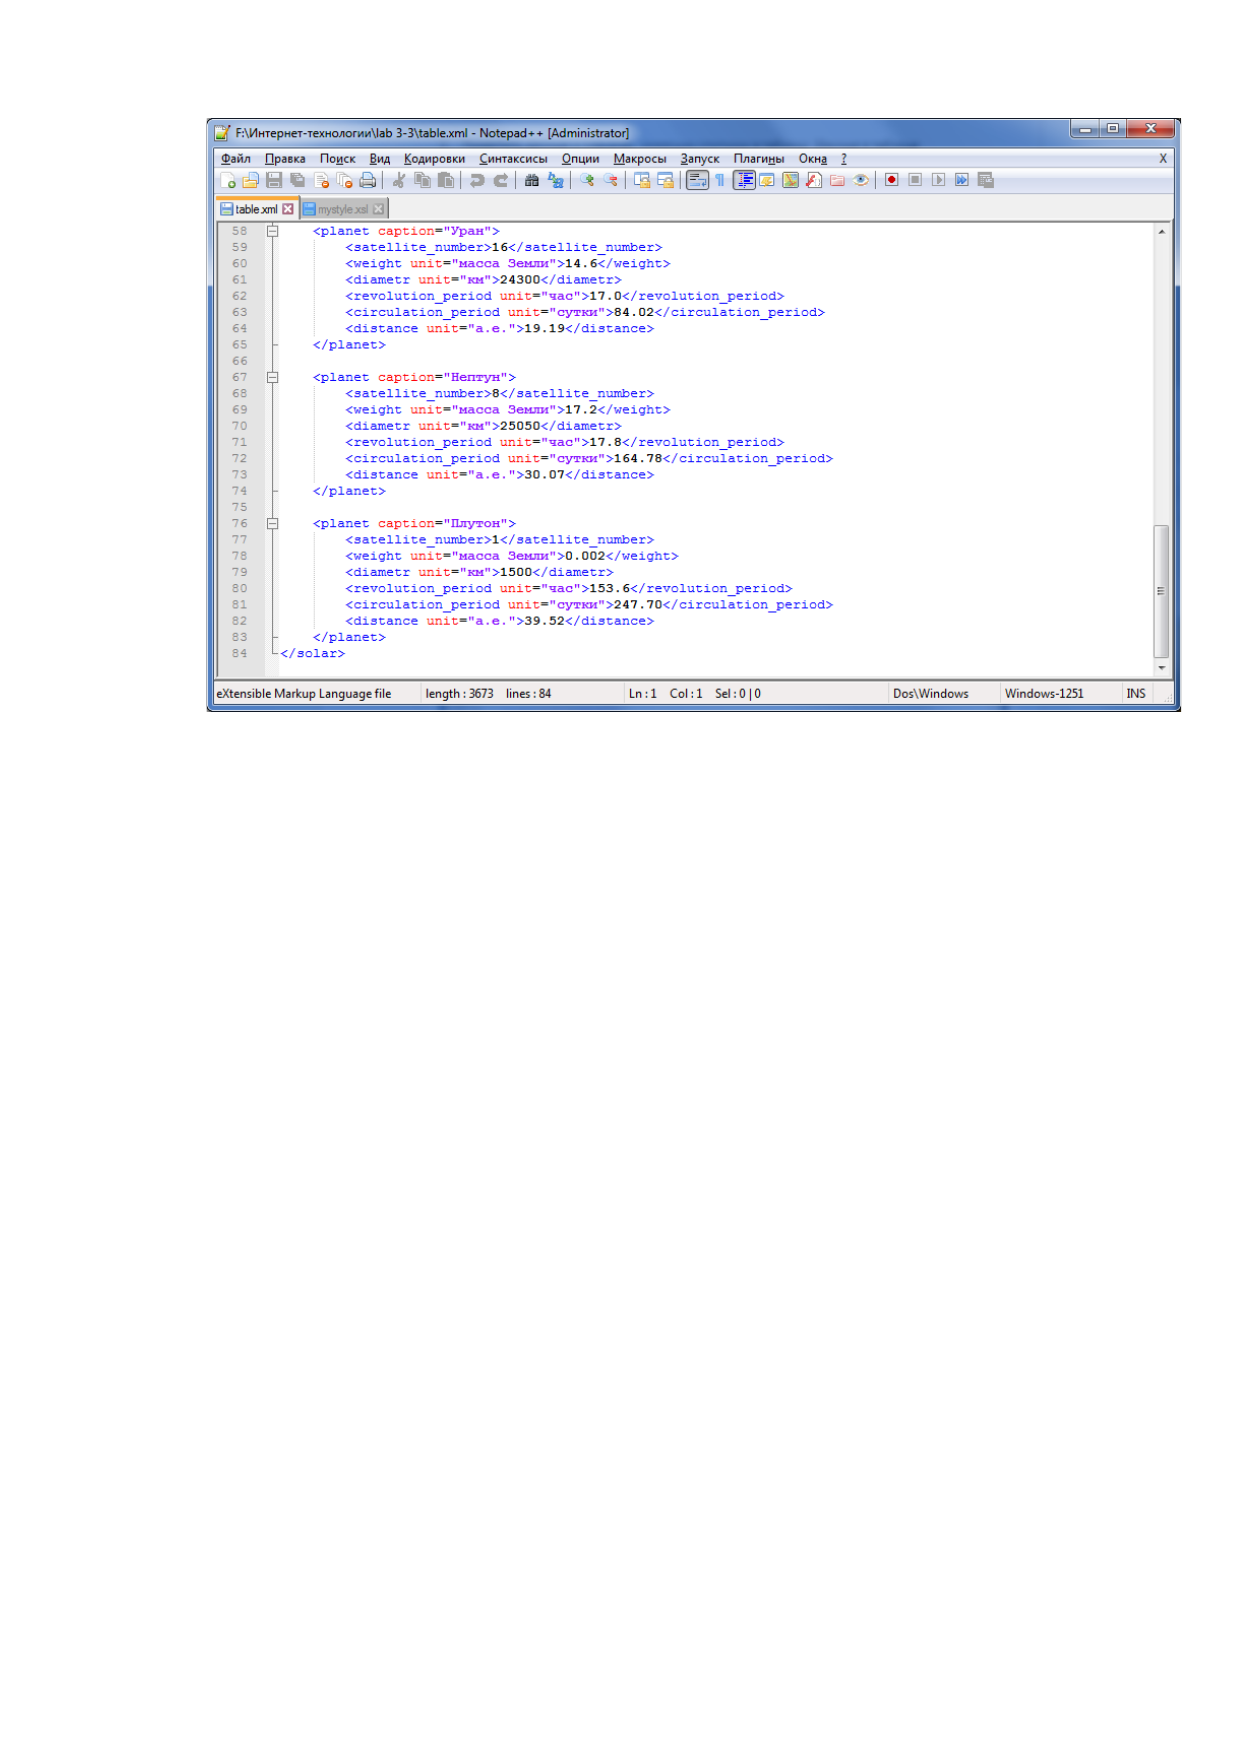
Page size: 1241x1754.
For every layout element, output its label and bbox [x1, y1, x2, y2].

picture [206, 118, 1182, 712]
